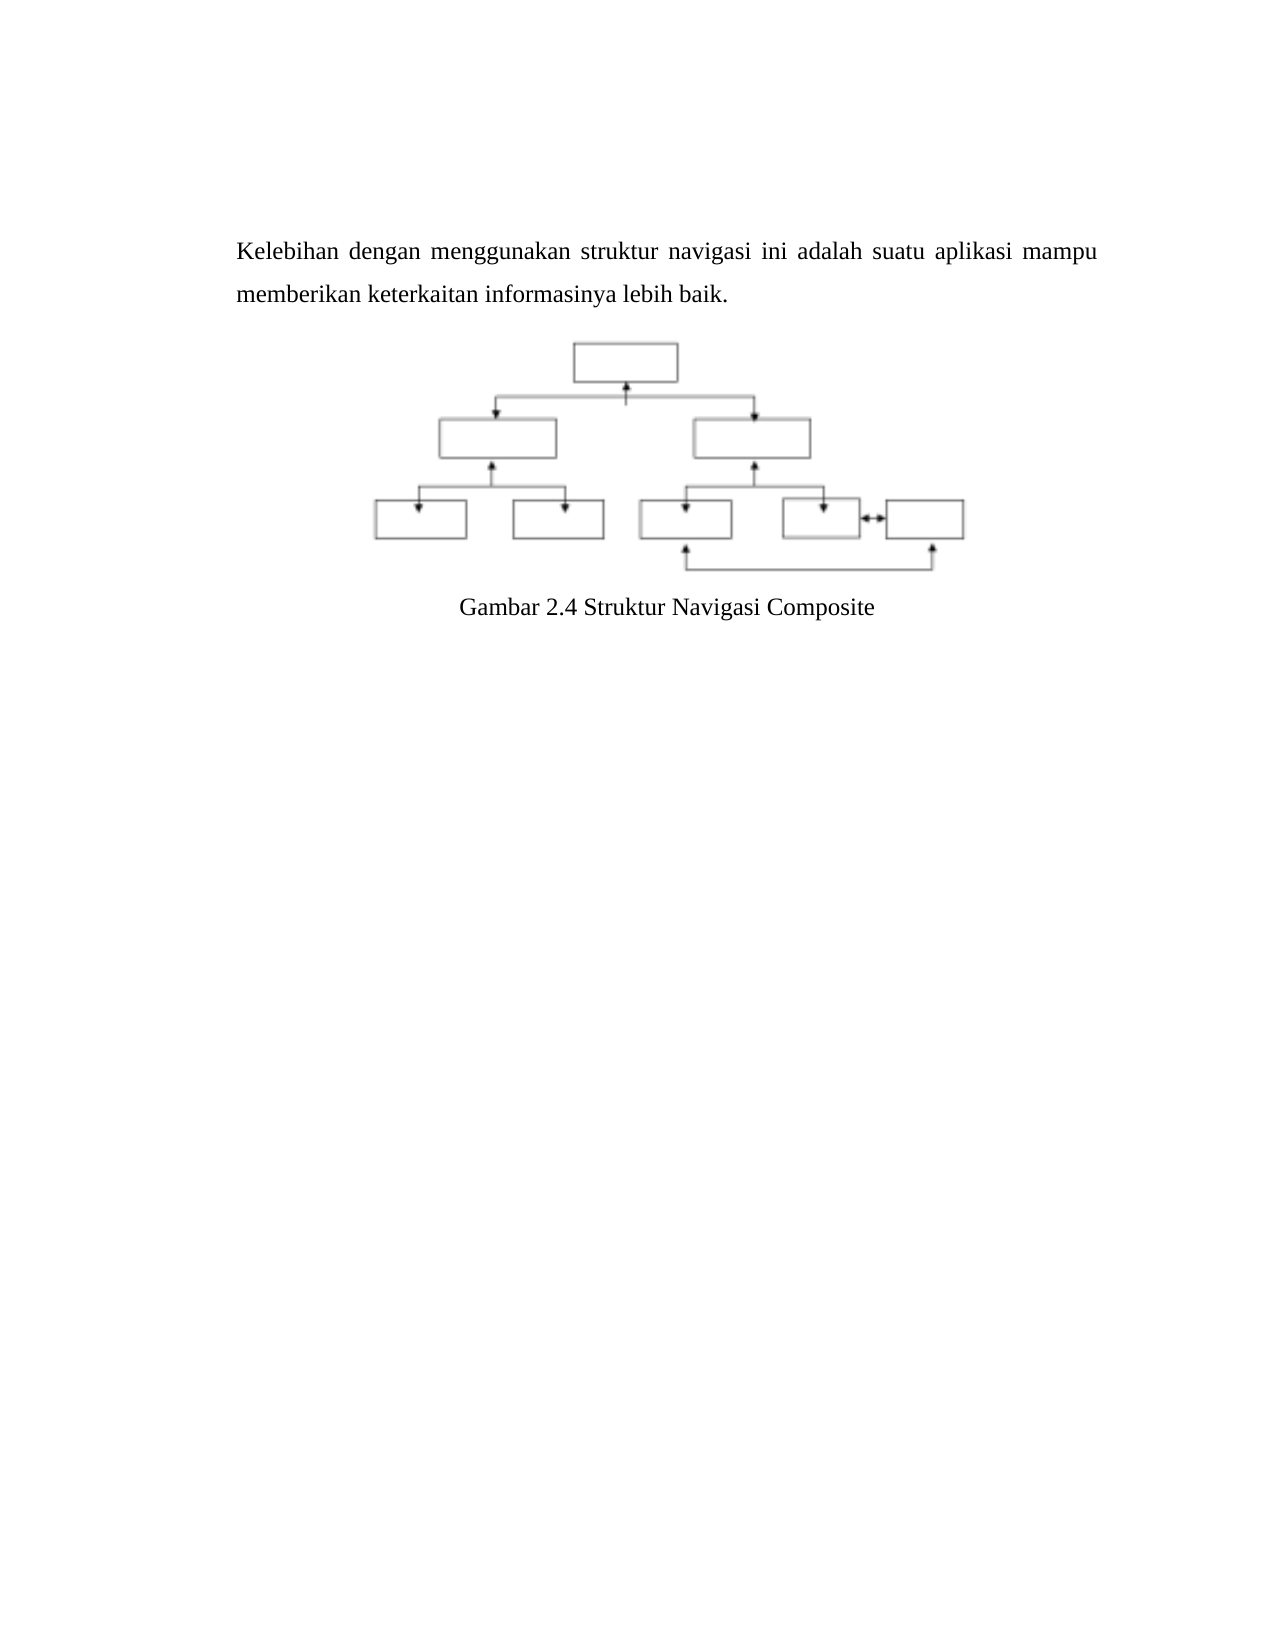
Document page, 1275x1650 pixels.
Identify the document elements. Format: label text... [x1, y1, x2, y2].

text Gambar 2.4 Struktur Navigasi Composite [236, 592, 1098, 621]
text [236, 236, 1098, 308]
picture [367, 339, 967, 576]
